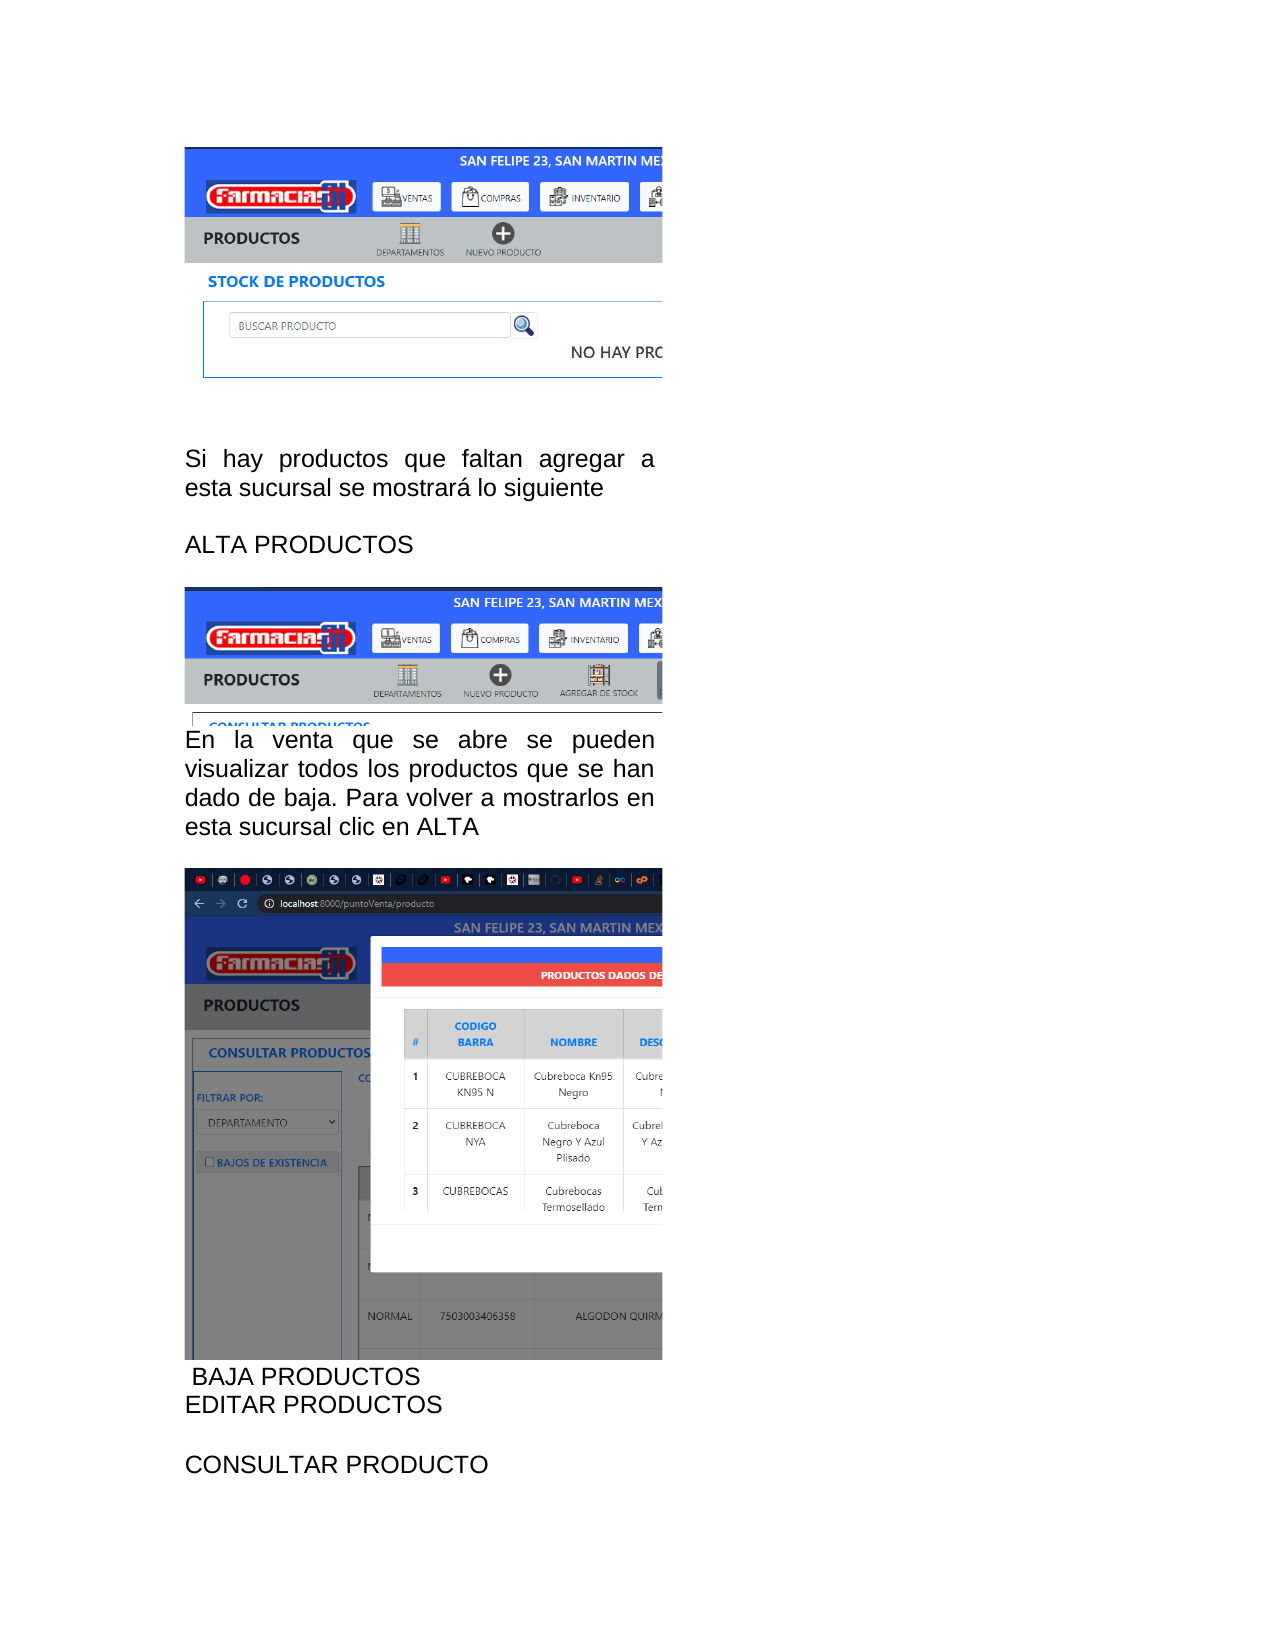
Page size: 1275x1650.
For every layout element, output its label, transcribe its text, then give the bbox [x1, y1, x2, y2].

picture [184, 587, 663, 726]
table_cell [177, 148, 663, 726]
table_cell EDITAR PRODUCTOS [177, 1390, 663, 1448]
picture [184, 147, 663, 444]
table_cell CONSULTAR PRODUCTO [177, 1448, 663, 1479]
picture [184, 868, 663, 1360]
table_cell BAJA PRODUCTOS [177, 1359, 663, 1390]
table_cell En la venta que se abre se pueden visualizar todos los productos que se han dado de baja. Para volver a mostrarlos en esta sucursal clic en ALTA [177, 726, 663, 841]
table_cell [177, 841, 663, 1359]
